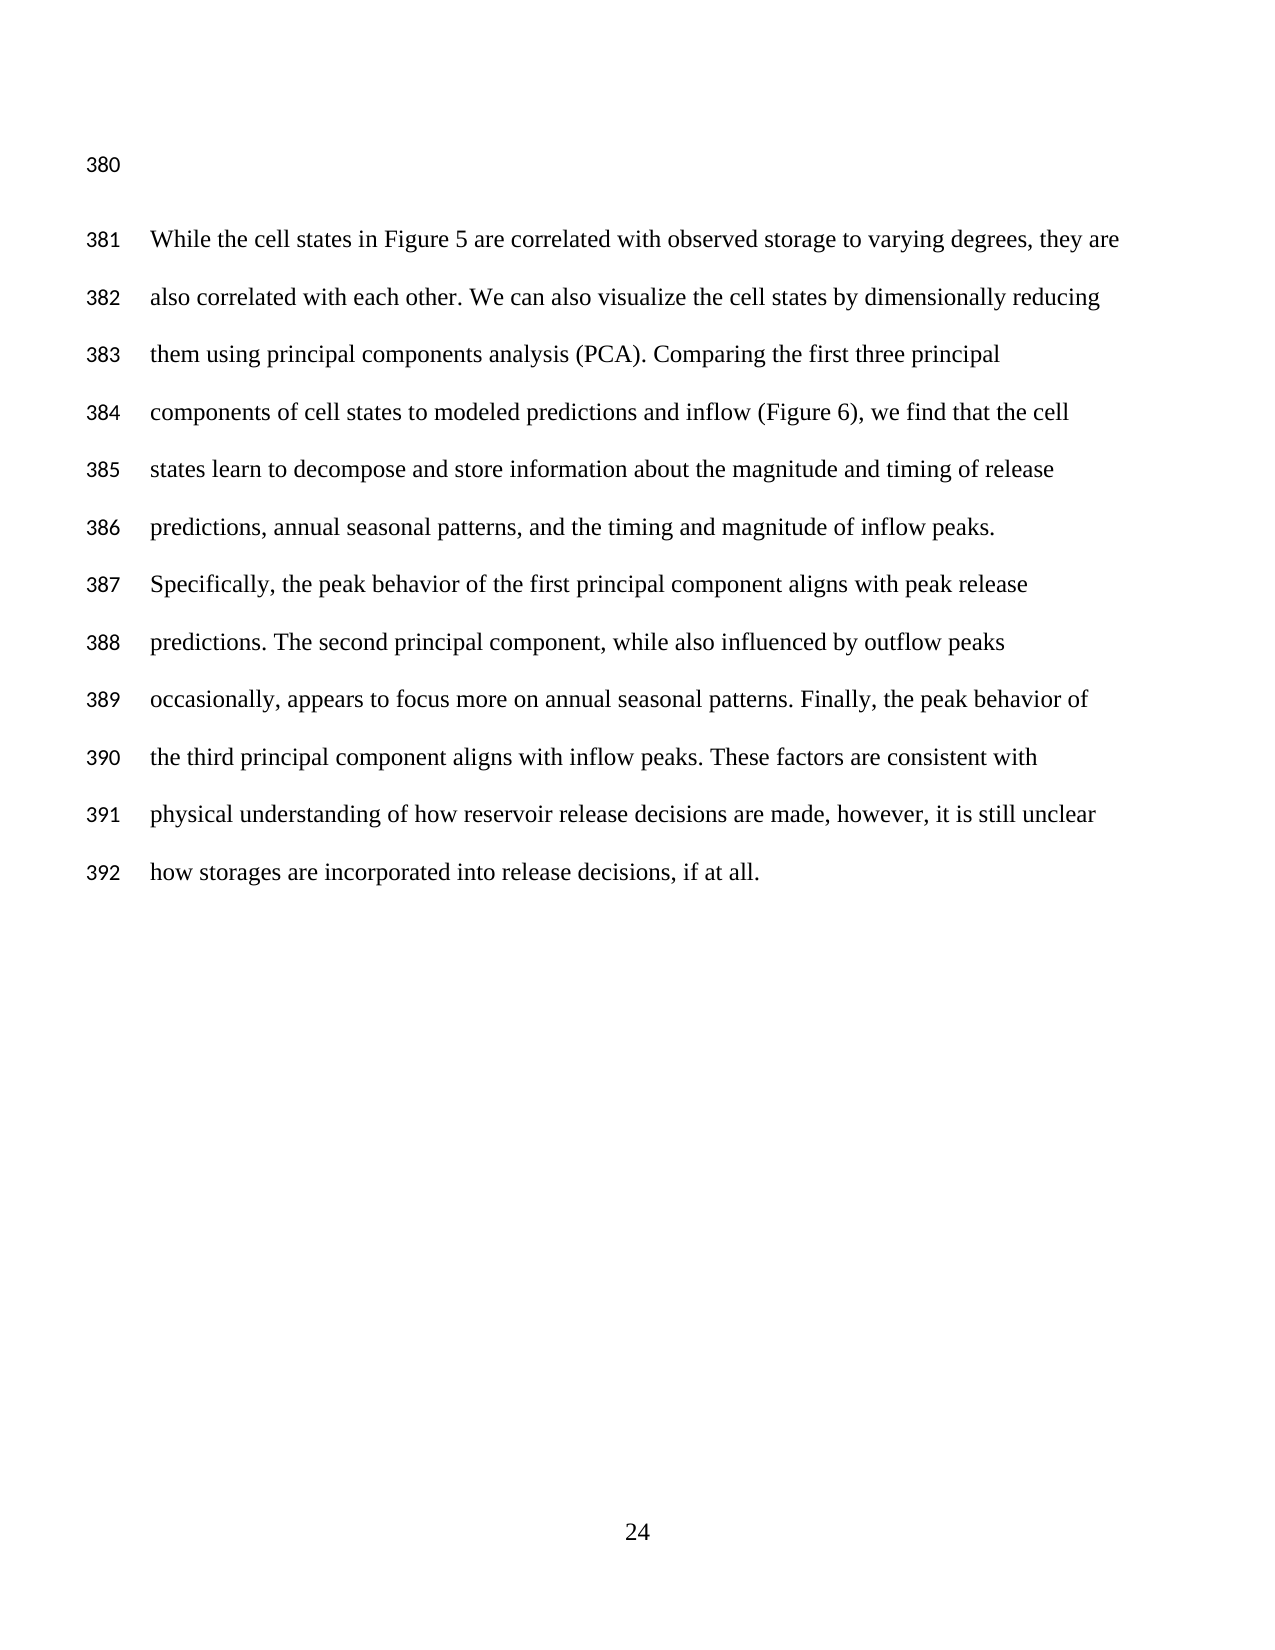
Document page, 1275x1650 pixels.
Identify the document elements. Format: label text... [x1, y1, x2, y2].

text While the cell states in Figure 5 are correlated with observed storage to varying degrees, they are also correlated with each other. We can also visualize the cell states by dimensionally reducing them using principal components analysis (PCA). Comparing the first three principal components of cell states to modeled predictions and inflow (Figure 6), we find that the cell states learn to decompose and store information about the magnitude and timing of release predictions, annual seasonal patterns, and the timing and magnitude of inflow peaks. Specifically, the peak behavior of the first principal component aligns with peak release predictions. The second principal component, while also influenced by outflow peaks occasionally, appears to focus more on annual seasonal patterns. Finally, the peak behavior of the third principal component aligns with inflow peaks. These factors are consistent with physical understanding of how reservoir release decisions are made, however, it is still unclear how storages are incorporated into release decisions, if at all. [150, 224, 1125, 885]
